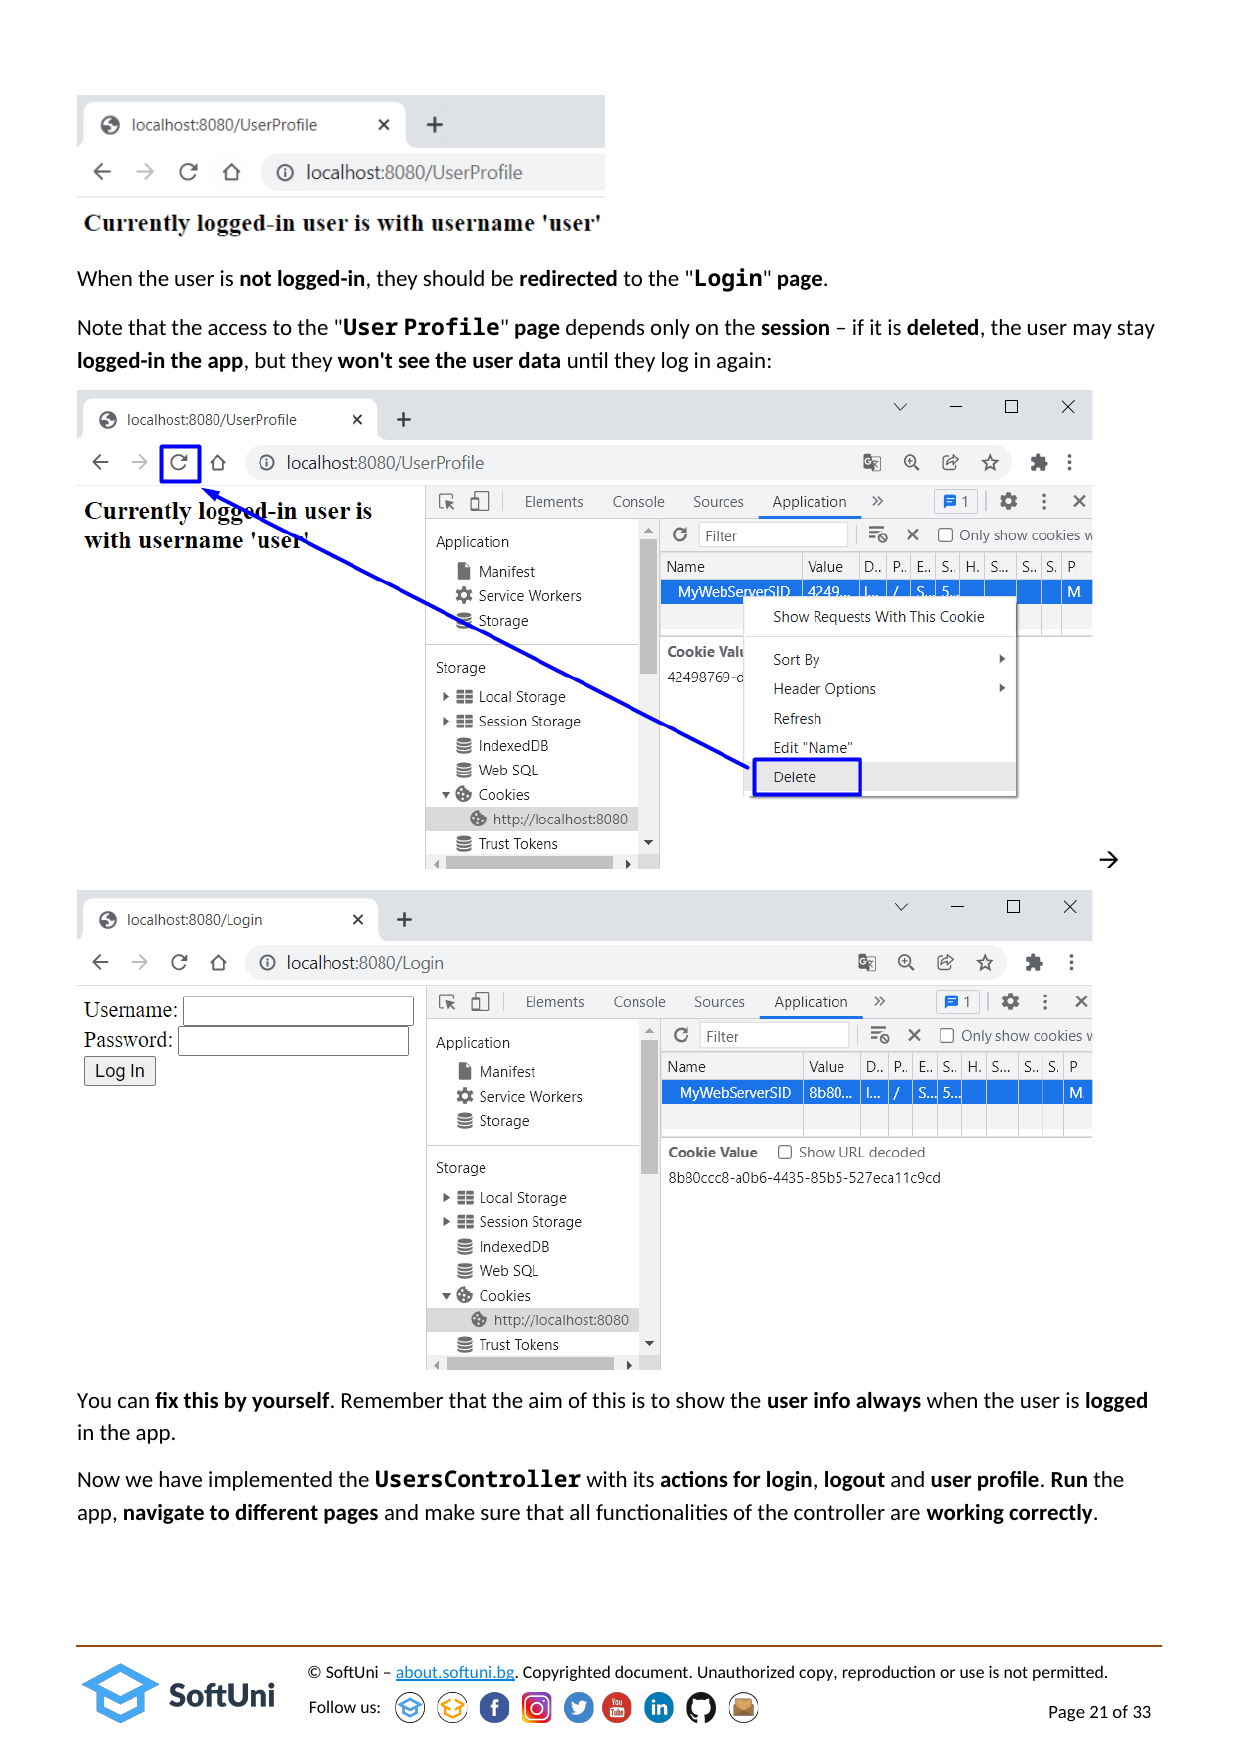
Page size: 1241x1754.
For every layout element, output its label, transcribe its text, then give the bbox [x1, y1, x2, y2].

picture [522, 1692, 552, 1723]
text Note that the access to the "User Profile" page depends only on the session – if it is deleted, the user may stay logged-in the app, but they won't see the user data until they log in again: [77, 311, 1163, 374]
picture [665, 1692, 674, 1701]
text When the user is not logged-in, they should be redirected to the "Login" page. [77, 262, 1163, 293]
picture [728, 1692, 759, 1723]
picture [602, 1692, 632, 1723]
text Now we have implemented the UsersController with its actions for login, logout and user profile. Run the app, navigate to different pages and make sure that all functionalities of the controller are working correctly. [77, 1463, 1163, 1526]
picture [644, 1714, 653, 1723]
picture [479, 1692, 510, 1723]
picture [76, 890, 1093, 1370]
picture [395, 1692, 425, 1723]
picture [644, 1692, 653, 1701]
picture [437, 1692, 468, 1723]
picture [686, 1692, 716, 1723]
picture [564, 1692, 594, 1723]
text You can fix this by yourself. Remember that the aim of this is to show the user info always when the user is logged in the app. [77, 1386, 1163, 1446]
picture [658, 1705, 667, 1714]
picture [76, 95, 605, 246]
picture [76, 390, 1093, 869]
picture [665, 1714, 674, 1723]
picture [75, 1658, 281, 1729]
